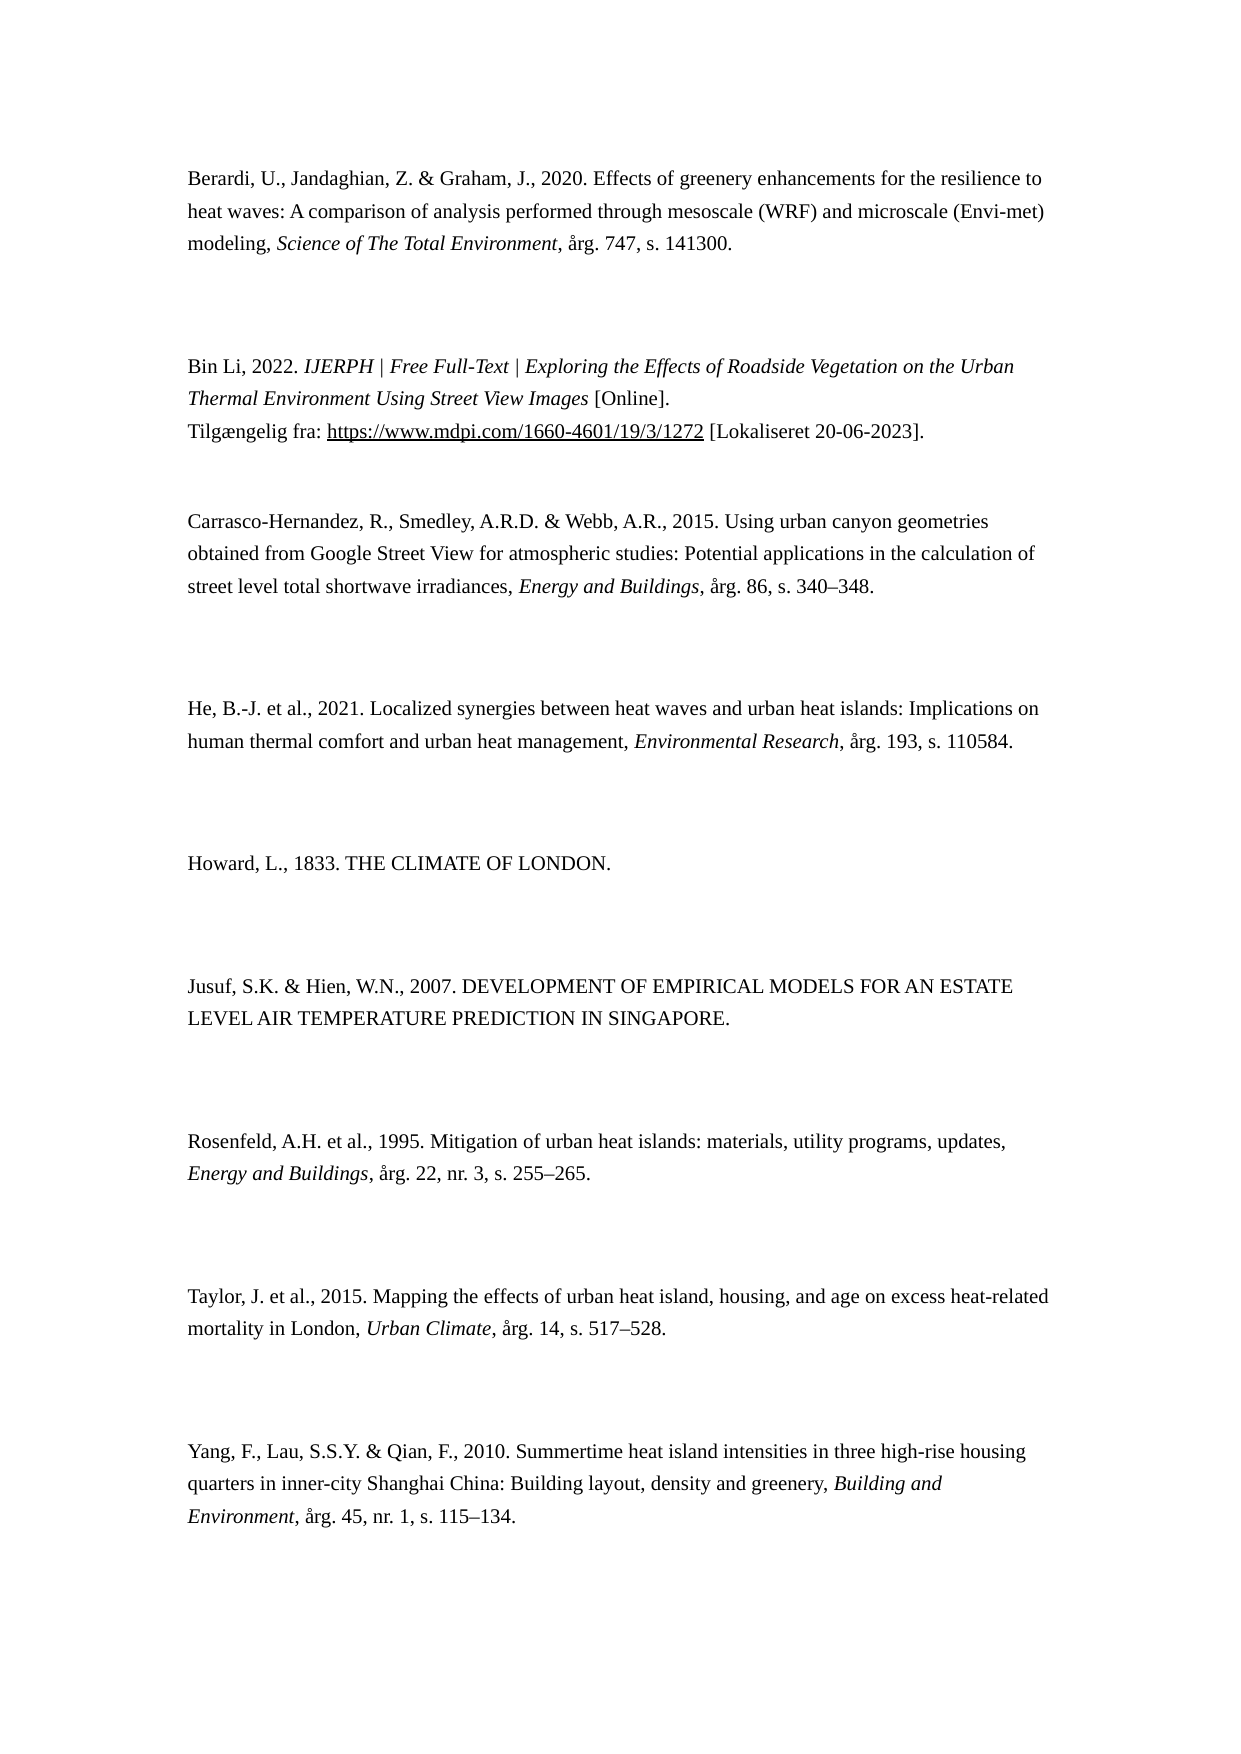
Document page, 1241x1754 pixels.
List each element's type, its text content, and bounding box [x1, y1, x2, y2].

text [187, 162, 1053, 292]
text He, B.-J. et al., 2021. Localized synergies between heat waves and urban heat islands: Implications on human thermal comfort and urban heat management, Environmental Research, årg. 193, s. 110584. [187, 659, 1053, 789]
text Bin Li, 2022. IJERPH | Free Full-Text | Exploring the Effects of Roadside Vegetation on the Urban Thermal Environment Using Street View Images [Online]. Tilgængelig fra: https://www.mdpi.com/1660-4601/19/3/1272 [Lokaliseret 20-06-2023]. [187, 317, 1053, 447]
text Yang, F., Lau, S.S.Y. & Qian, F., 2010. Summertime heat island intensities in three high-rise housing quarters in inner-city Shanghai China: Building layout, density and greenery, Building and Environment, årg. 45, nr. 1, s. 115–134. [187, 1402, 1053, 1564]
text Carrasco-Hernandez, R., Smedley, A.R.D. & Webb, A.R., 2015. Using urban canyon geometries obtained from Google Street View for atmospheric studies: Potential applications in the calculation of street level total shortwave irradiances, Energy and Buildings, årg. 86, s. 340–348. [187, 472, 1053, 634]
text Taylor, J. et al., 2015. Mapping the effects of urban heat island, housing, and age on excess heat-related mortality in London, Urban Climate, årg. 14, s. 517–528. [187, 1247, 1053, 1377]
text Jusuf, S.K. & Hien, W.N., 2007. DEVELOPMENT OF EMPIRICAL MODELS FOR AN ESTATE LEVEL AIR TEMPERATURE PREDICTION IN SINGAPORE. [187, 937, 1053, 1067]
text Howard, L., 1833. THE CLIMATE OF LONDON. [187, 814, 1053, 912]
text Rosenfeld, A.H. et al., 1995. Mitigation of urban heat islands: materials, utility programs, updates, Energy and Buildings, årg. 22, nr. 3, s. 255–265. [187, 1092, 1053, 1222]
